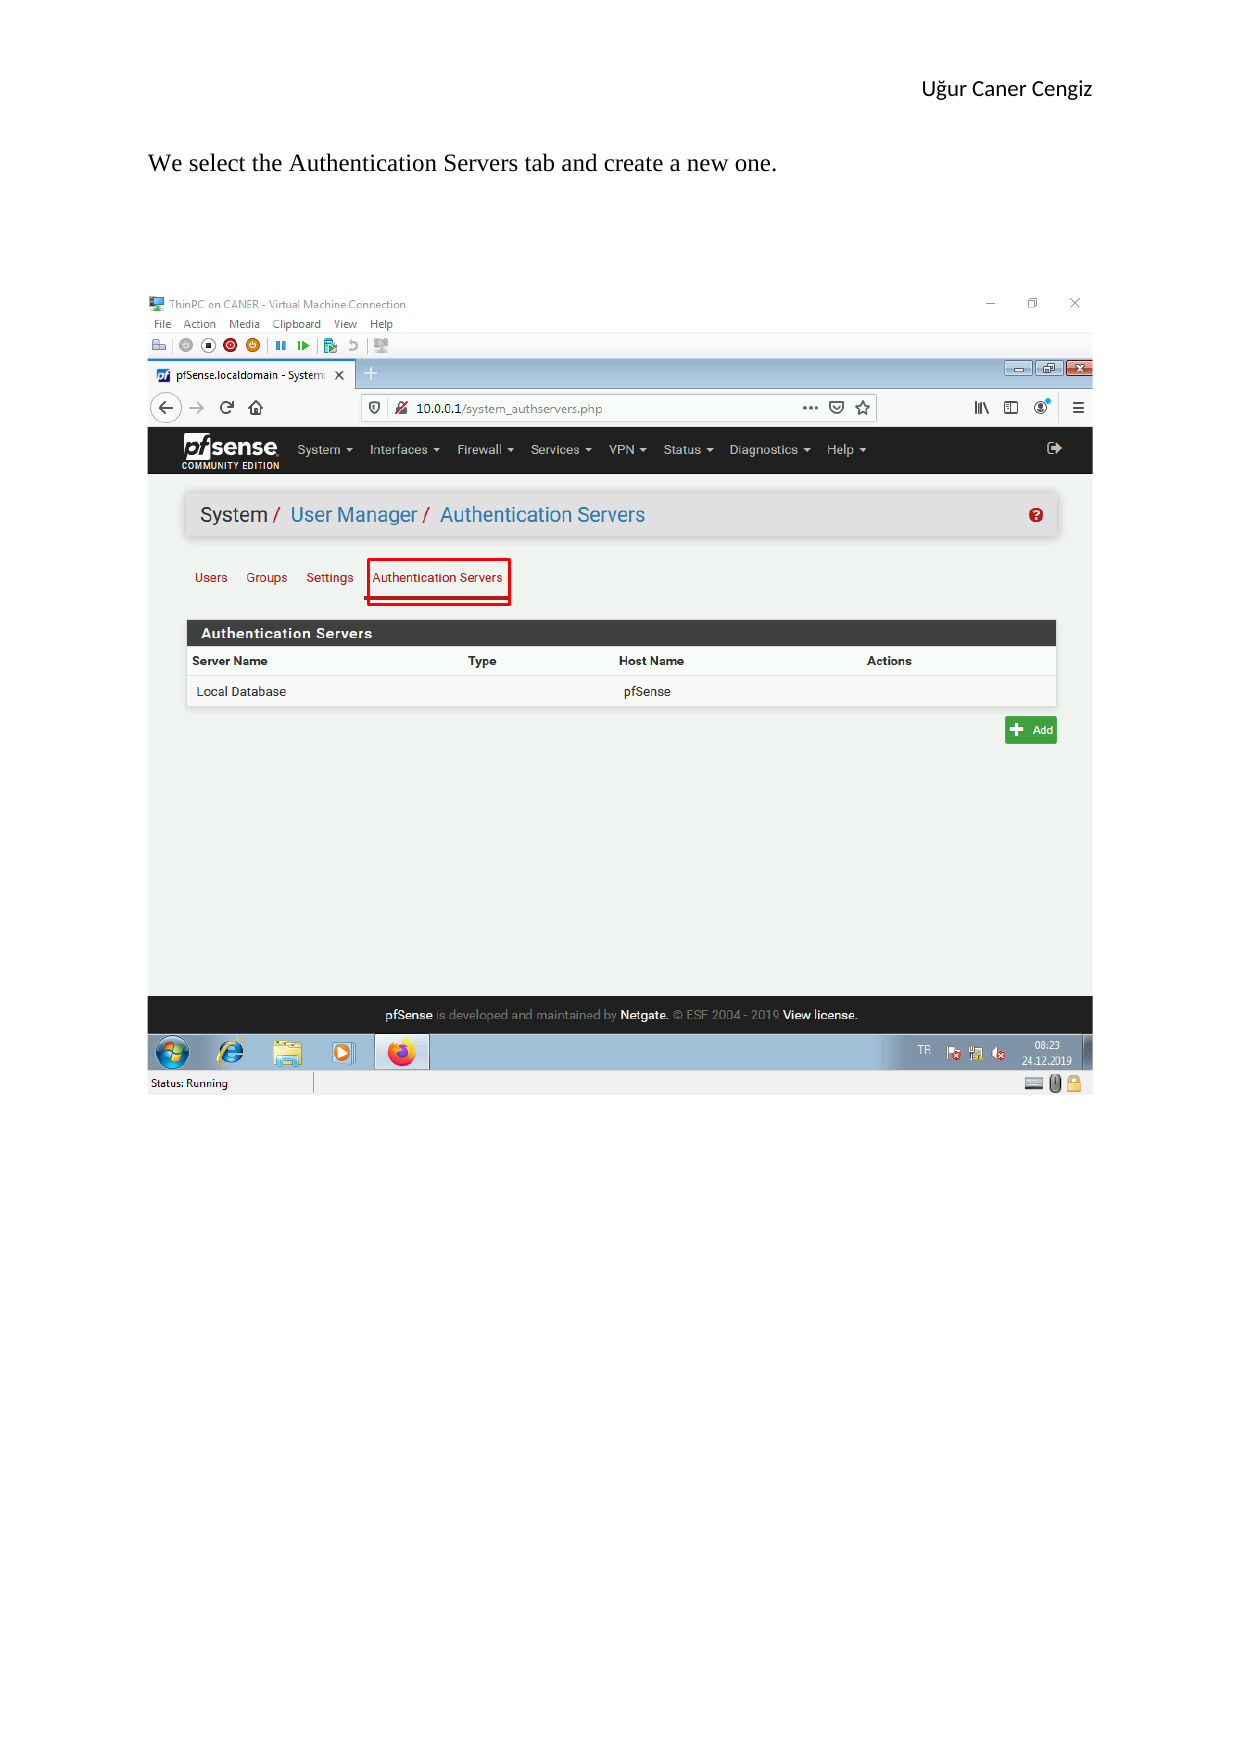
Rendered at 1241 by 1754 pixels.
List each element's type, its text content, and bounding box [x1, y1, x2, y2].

picture [147, 296, 1093, 1095]
text We select the Authentication Servers tab and create a new one. [148, 148, 1093, 176]
